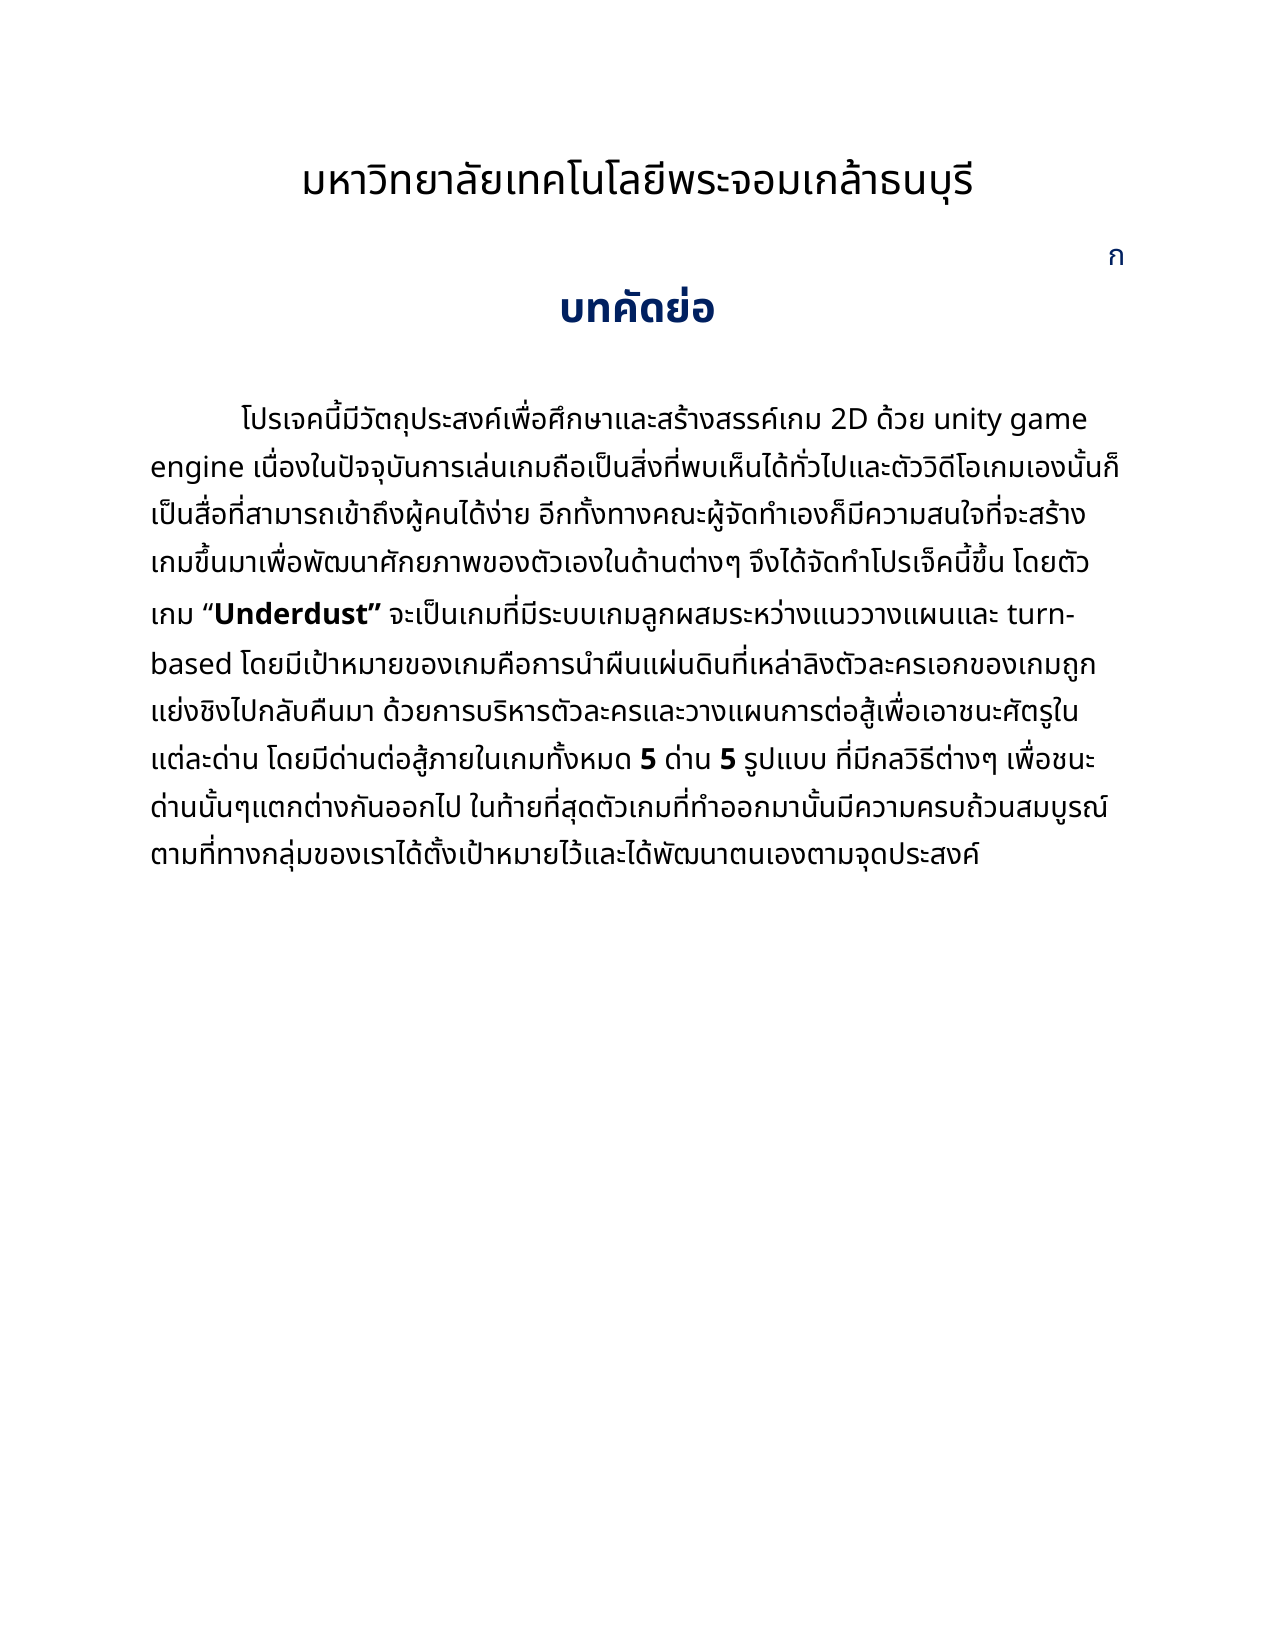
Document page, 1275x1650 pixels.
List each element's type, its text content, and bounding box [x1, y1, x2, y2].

text โปรเจคนี้มีวัตถุประสงค์เพื่อศึกษาและสร้างสรรค์เกม 2D ด้วย unity game engine เนื่องในปัจจุบันการเล่นเกมถือเป็นสิ่งที่พบเห็นได้ทั่วไปและตัววิดีโอเกมเองนั้นก็เป็นสื่อที่สามารถเข้าถึงผู้คนได้ง่าย อีกทั้งทางคณะผู้จัดทำเองก็มีความสนใจที่จะสร้างเกมขึ้นมาเพื่อพัฒนาศักยภาพของตัวเองในด้านต่างๆ จึงได้จัดทำโปรเจ็คนี้ขึ้น โดยตัวเกม “Underdust” จะเป็นเกมที่มีระบบเกมลูกผสมระหว่างแนววางแผนและ turn-based โดยมีเป้าหมายของเกมคือการนำผืนแผ่นดินที่เหล่าลิงตัวละครเอกของเกมถูกแย่งชิงไปกลับคืนมา ด้วยการบริหารตัวละครและวางแผนการต่อสู้เพื่อเอาชนะศัตรูในแต่ละด่าน โดยมีด่านต่อสู้ภายในเกมทั้งหมด 5 ด่าน 5 รูปแบบ ที่มีกลวิธีต่างๆ เพื่อชนะด่านนั้นๆแตกต่างกันออกไป ในท้ายที่สุดตัวเกมที่ทำออกมานั้นมีความครบถ้วนสมบูรณ์ตามที่ทางกลุ่มของเราได้ตั้งเป้าหมายไว้และได้พัฒนาตนเองตามจุดประสงค์ [150, 398, 1125, 878]
text มหาวิทยาลัยเทคโนโลยีพระจอมเกล้าธนบุรี [150, 150, 1125, 213]
text ก [150, 234, 1125, 279]
text บทคัดย่อ [150, 279, 1125, 342]
